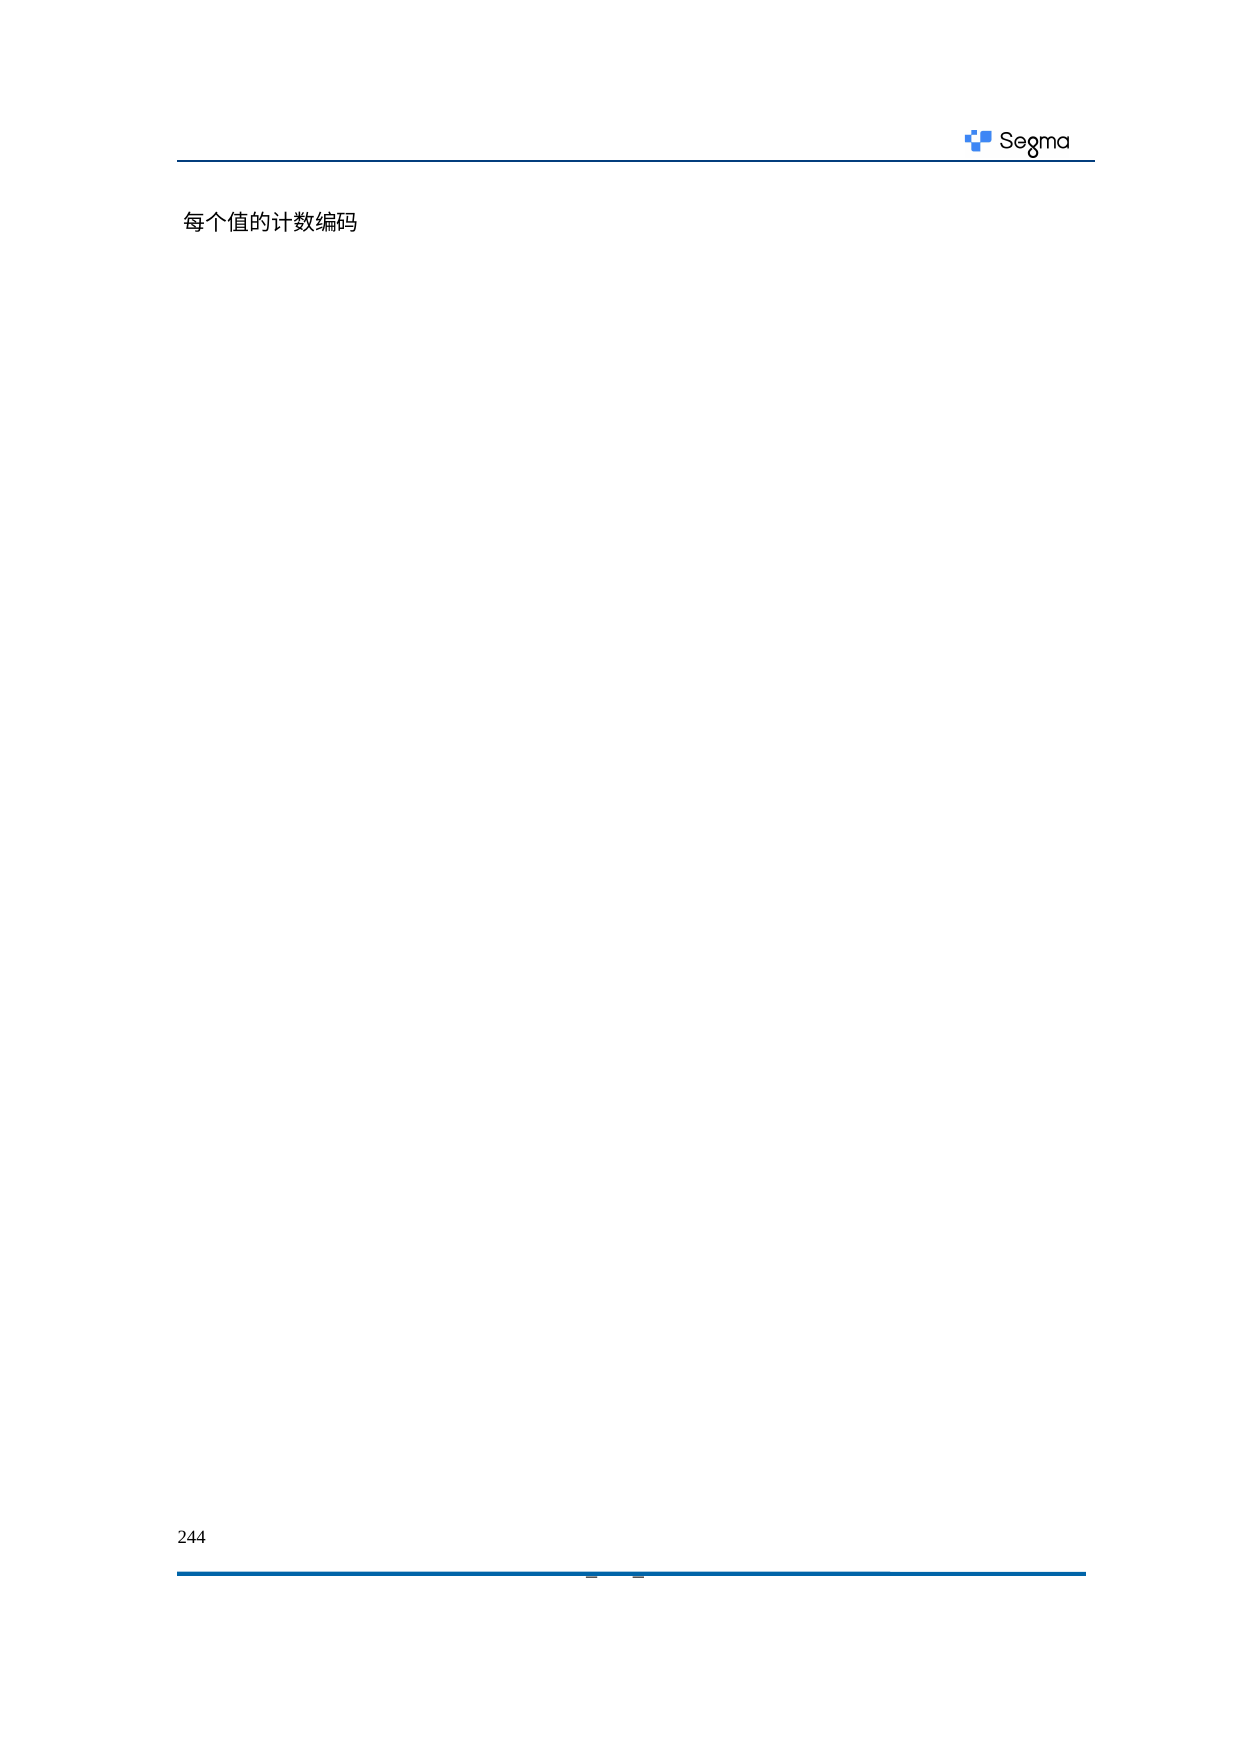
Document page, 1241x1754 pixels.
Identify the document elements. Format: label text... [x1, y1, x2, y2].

list 每个值的计数编码 [315, 205, 1092, 237]
list 每个值的计数编码 [140, 205, 271, 237]
picture [964, 130, 1069, 158]
